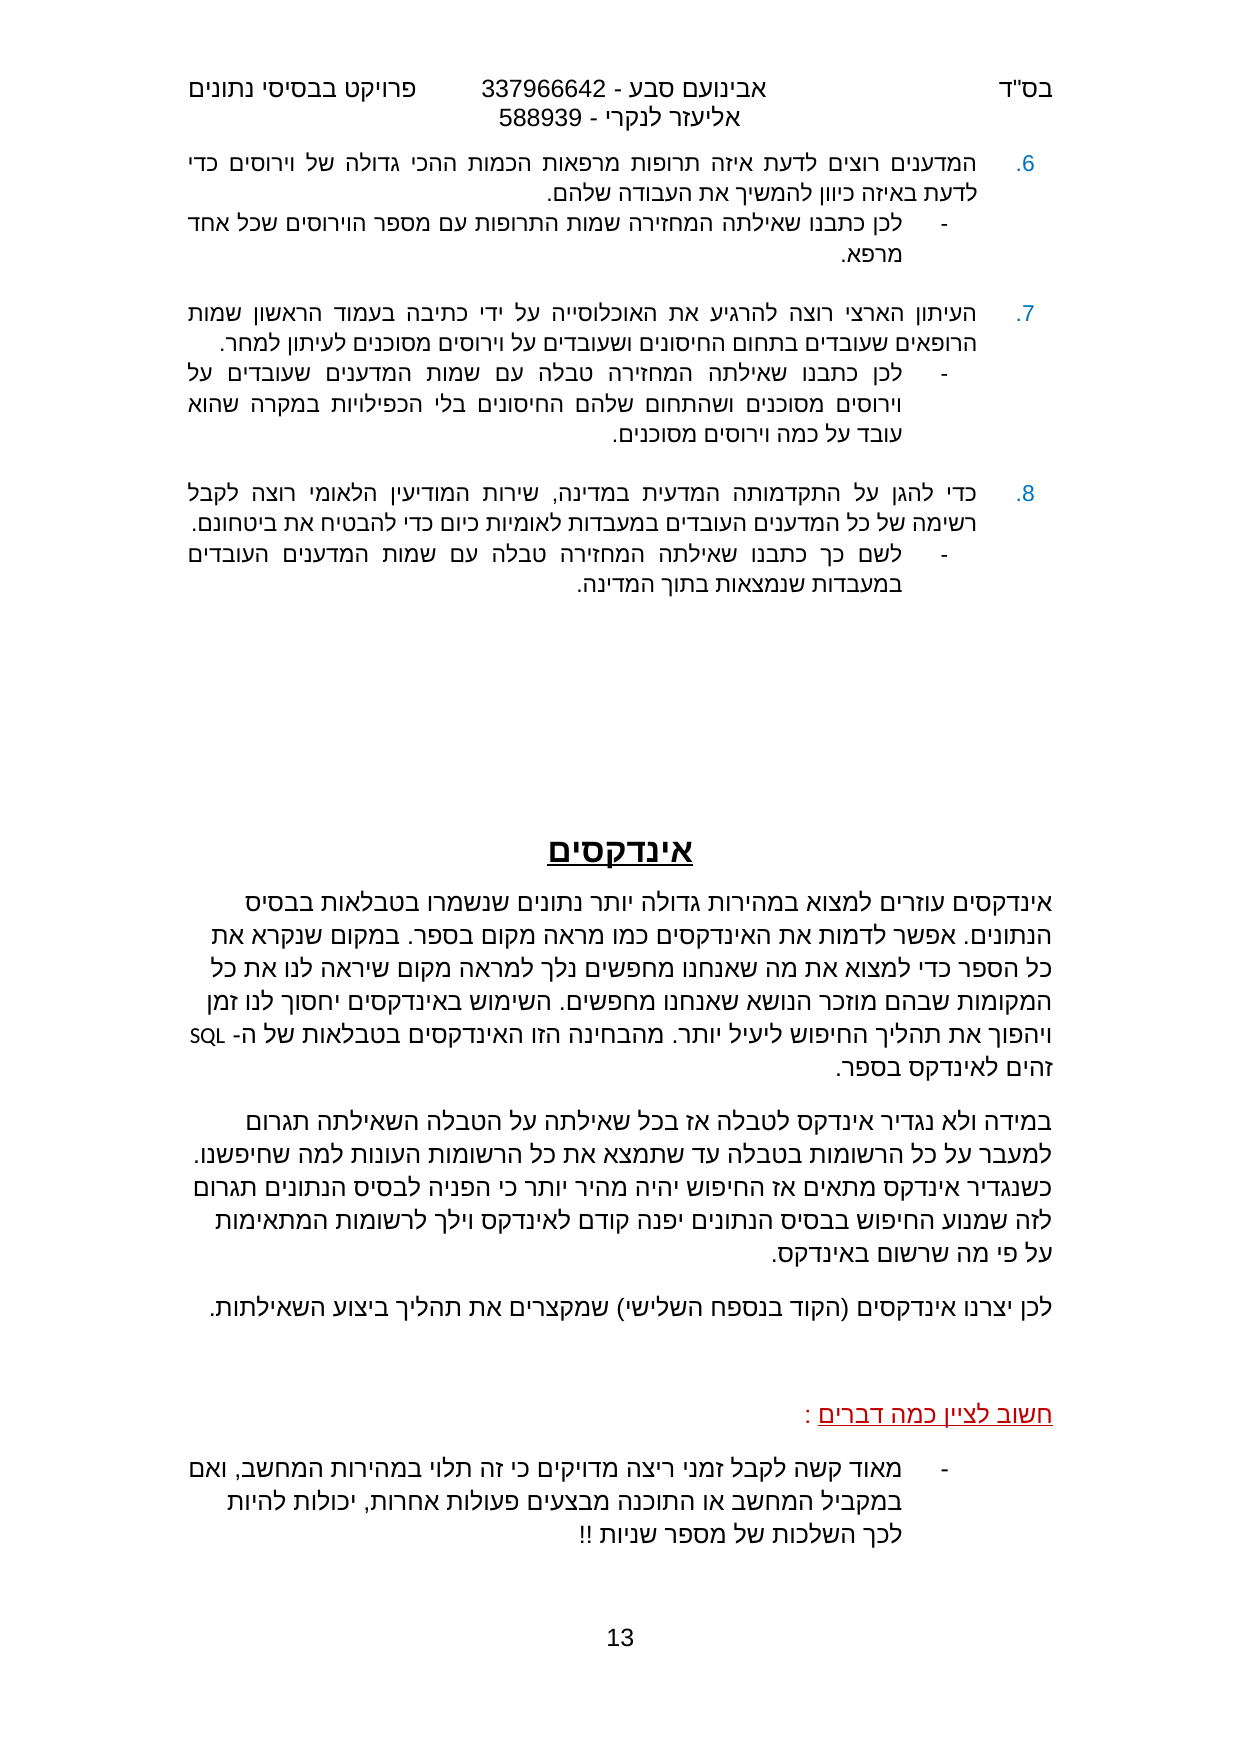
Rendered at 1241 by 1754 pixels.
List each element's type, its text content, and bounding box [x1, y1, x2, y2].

list לכן כתבנו שאילתה המחזירה שמות התרופות עם מספר הוירוסים שכל אחד מרפא. [187, 210, 941, 267]
subtitle אינדקסים [187, 831, 1053, 869]
list המדענים רוצים לדעת איזה תרופות מרפאות הכמות ההכי גדולה של וירוסים כדי לדעת באיזה כיוון להמשיך את העבודה שלהם. [187, 150, 1016, 207]
list לשם כך כתבנו שאילתה המחזירה טבלה עם שמות המדענים העובדים במעבדות שנמצאות בתוך המדינה. [187, 541, 941, 597]
text חשוב לציין כמה דברים : [187, 1400, 1053, 1428]
list לכן כתבנו שאילתה המחזירה טבלה עם שמות המדענים שעובדים על וירוסים מסוכנים ושהתחום שלהם החיסונים בלי הכפילויות במקרה שהוא עובד על כמה וירוסים מסוכנים. [187, 360, 941, 447]
list מאוד קשה לקבל זמני ריצה מדויקים כי זה תלוי במהירות המחשב, ואם במקביל המחשב או התוכנה מבצעים פעולות אחרות, יכולות להיות לכך השלכות של מספר שניות !! [187, 1454, 941, 1548]
list העיתון הארצי רוצה להרגיע את האוכלוסייה על ידי כתיבה בעמוד הראשון שמות הרופאים שעובדים בתחום החיסונים ושעובדים על וירוסים מסוכנים לעיתון למחר. [187, 300, 1016, 357]
text לכן יצרנו אינדקסים (הקוד בנספח השלישי) שמקצרים את תהליך ביצוע השאילתות. [187, 1293, 1053, 1322]
list כדי להגן על התקדמותה המדעית במדינה, שירות המודיעין הלאומי רוצה לקבל רשימה של כל המדענים העובדים במעבדות לאומיות כיום כדי להבטיח את ביטחונם. [187, 480, 1016, 537]
text במידה ולא נגדיר אינדקס לטבלה אז בכל שאילתה על הטבלה השאילתה תגרום למעבר על כל הרשומות בטבלה עד שתמצא את כל הרשומות העונות למה שחיפשנו. כשנגדיר אינדקס מתאים אז החיפוש יהיה מהיר יותר כי הפניה לבסיס הנתונים תגרום לזה שמנוע החיפוש בבסיס הנתונים יפנה קודם לאינדקס וילך לרשומות המתאימות על פי מה שרשום באינדקס. [187, 1107, 1053, 1268]
text אינדקסים עוזרים למצוא במהירות גדולה יותר נתונים שנשמרו בטבלאות בבסיס הנתונים. אפשר לדמות את האינדקסים כמו מראה מקום בספר. במקום שנקרא את כל הספר כדי למצוא את מה שאנחנו מחפשים נלך למראה מקום שיראה לנו את כל המקומות שבהם מוזכר הנושא שאנחנו מחפשים. השימוש באינדקסים יחסוך לנו זמן ויהפוך את תהליך החיפוש ליעיל יותר. מהבחינה הזו האינדקסים בטבלאות של ה- SQL זהים לאינדקס בספר. [187, 888, 1053, 1082]
